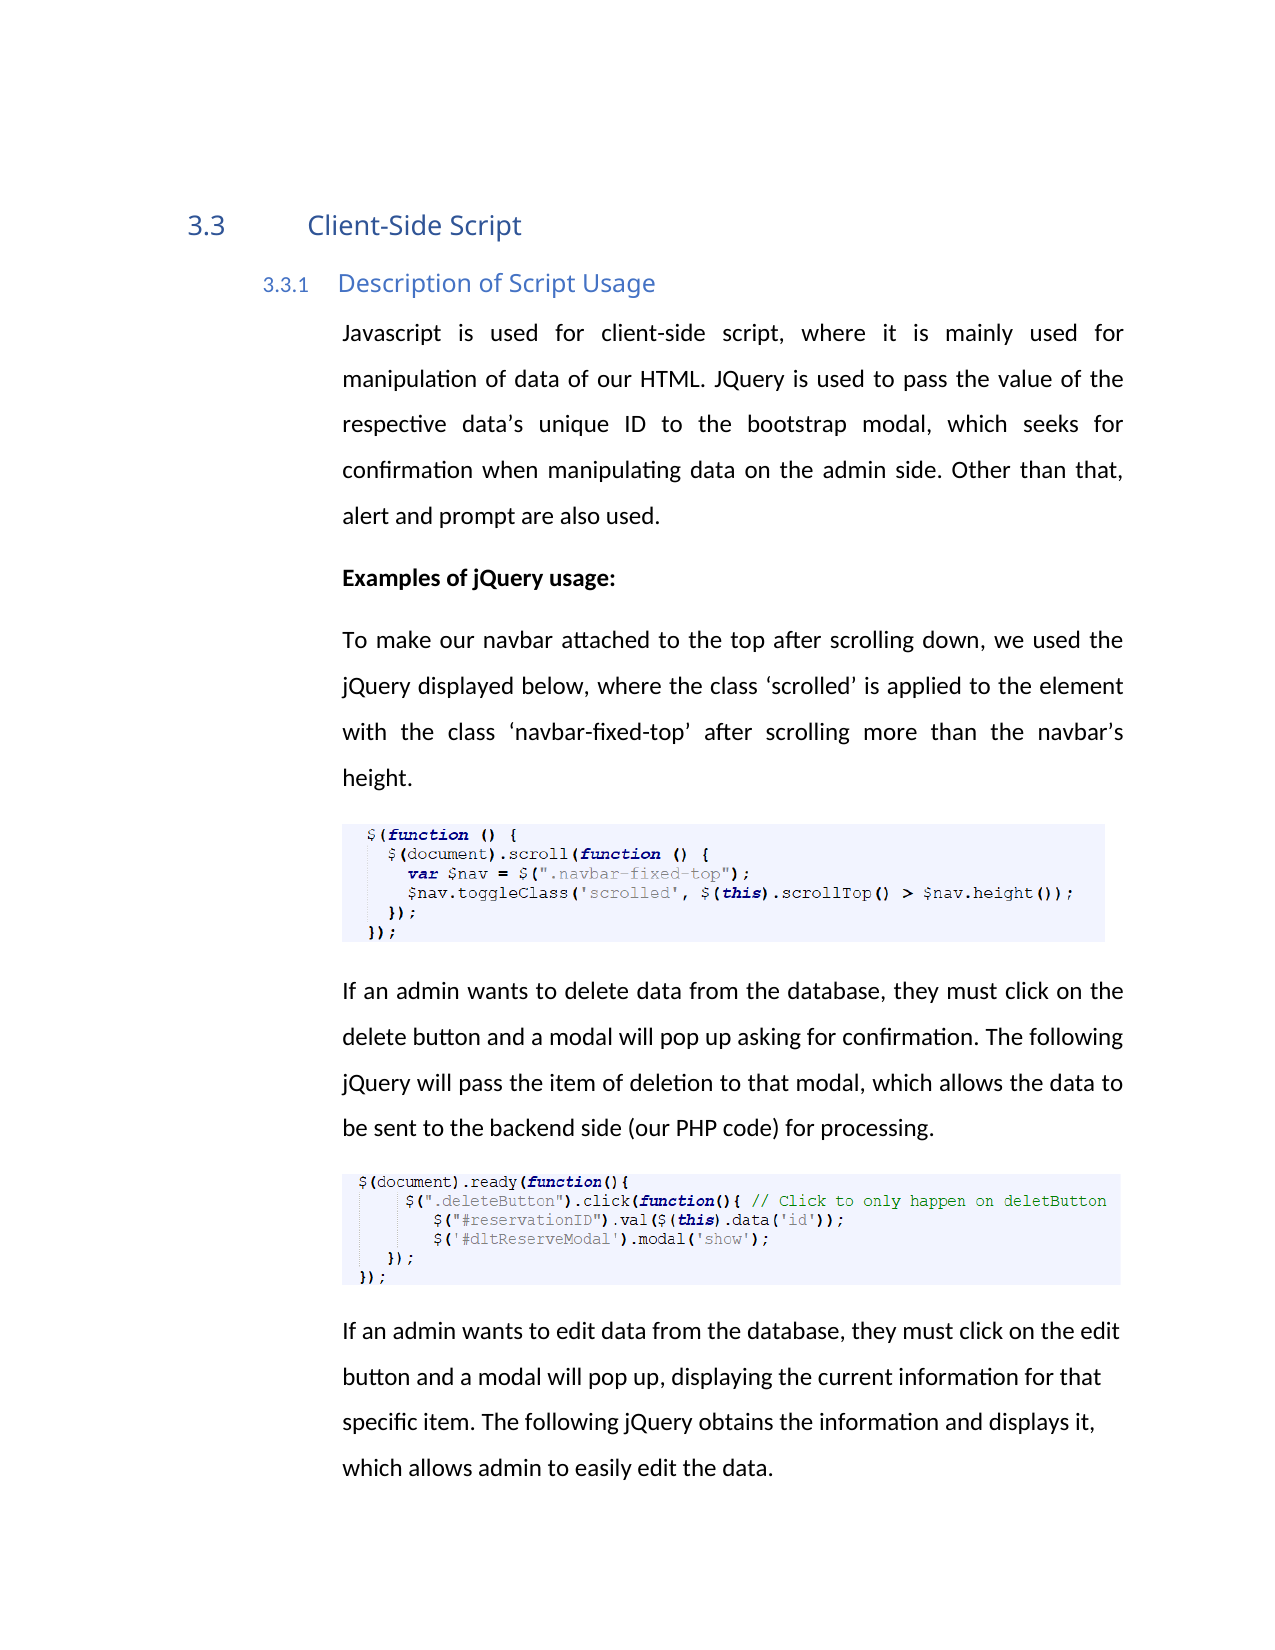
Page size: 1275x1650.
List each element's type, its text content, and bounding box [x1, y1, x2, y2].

text If an admin wants to edit data from the database, they must click on the edit button and a modal will pop up, displaying the current information for that specific item. The following jQuery obtains the information and displays it, which allows admin to easily edit the data. [342, 1315, 1125, 1483]
picture [342, 824, 1105, 945]
text Examples of jQuery usage: [342, 562, 1125, 593]
text Javascript is used for client-side script, where it is mainly used for manipulation of data of our HTML. JQuery is used to pass the value of the respective data’s unique ID to the bootstrap modal, which seeks for confirmation when manipulating data on the admin side. Other than that, alert and prompt are also used. [342, 317, 1125, 530]
text To make our navbar attached to the top after scrolling down, we used the jQuery displayed below, where the class ‘scrolled’ is applied to the element with the class ‘navbar-fixed-top’ after scrolling more than the navbar’s height. [342, 625, 1125, 792]
subtitle Client-Side Script [187, 206, 1125, 243]
text If an admin wants to delete data from the database, they must click on the delete button and a modal will pop up asking for confirmation. The following jQuery will pass the item of deletion to that modal, which allows the data to be sent to the backend side (our PHP code) for processing. [342, 975, 1125, 1143]
picture [342, 1174, 1121, 1285]
subtitle Description of Script Usage [262, 266, 1125, 300]
